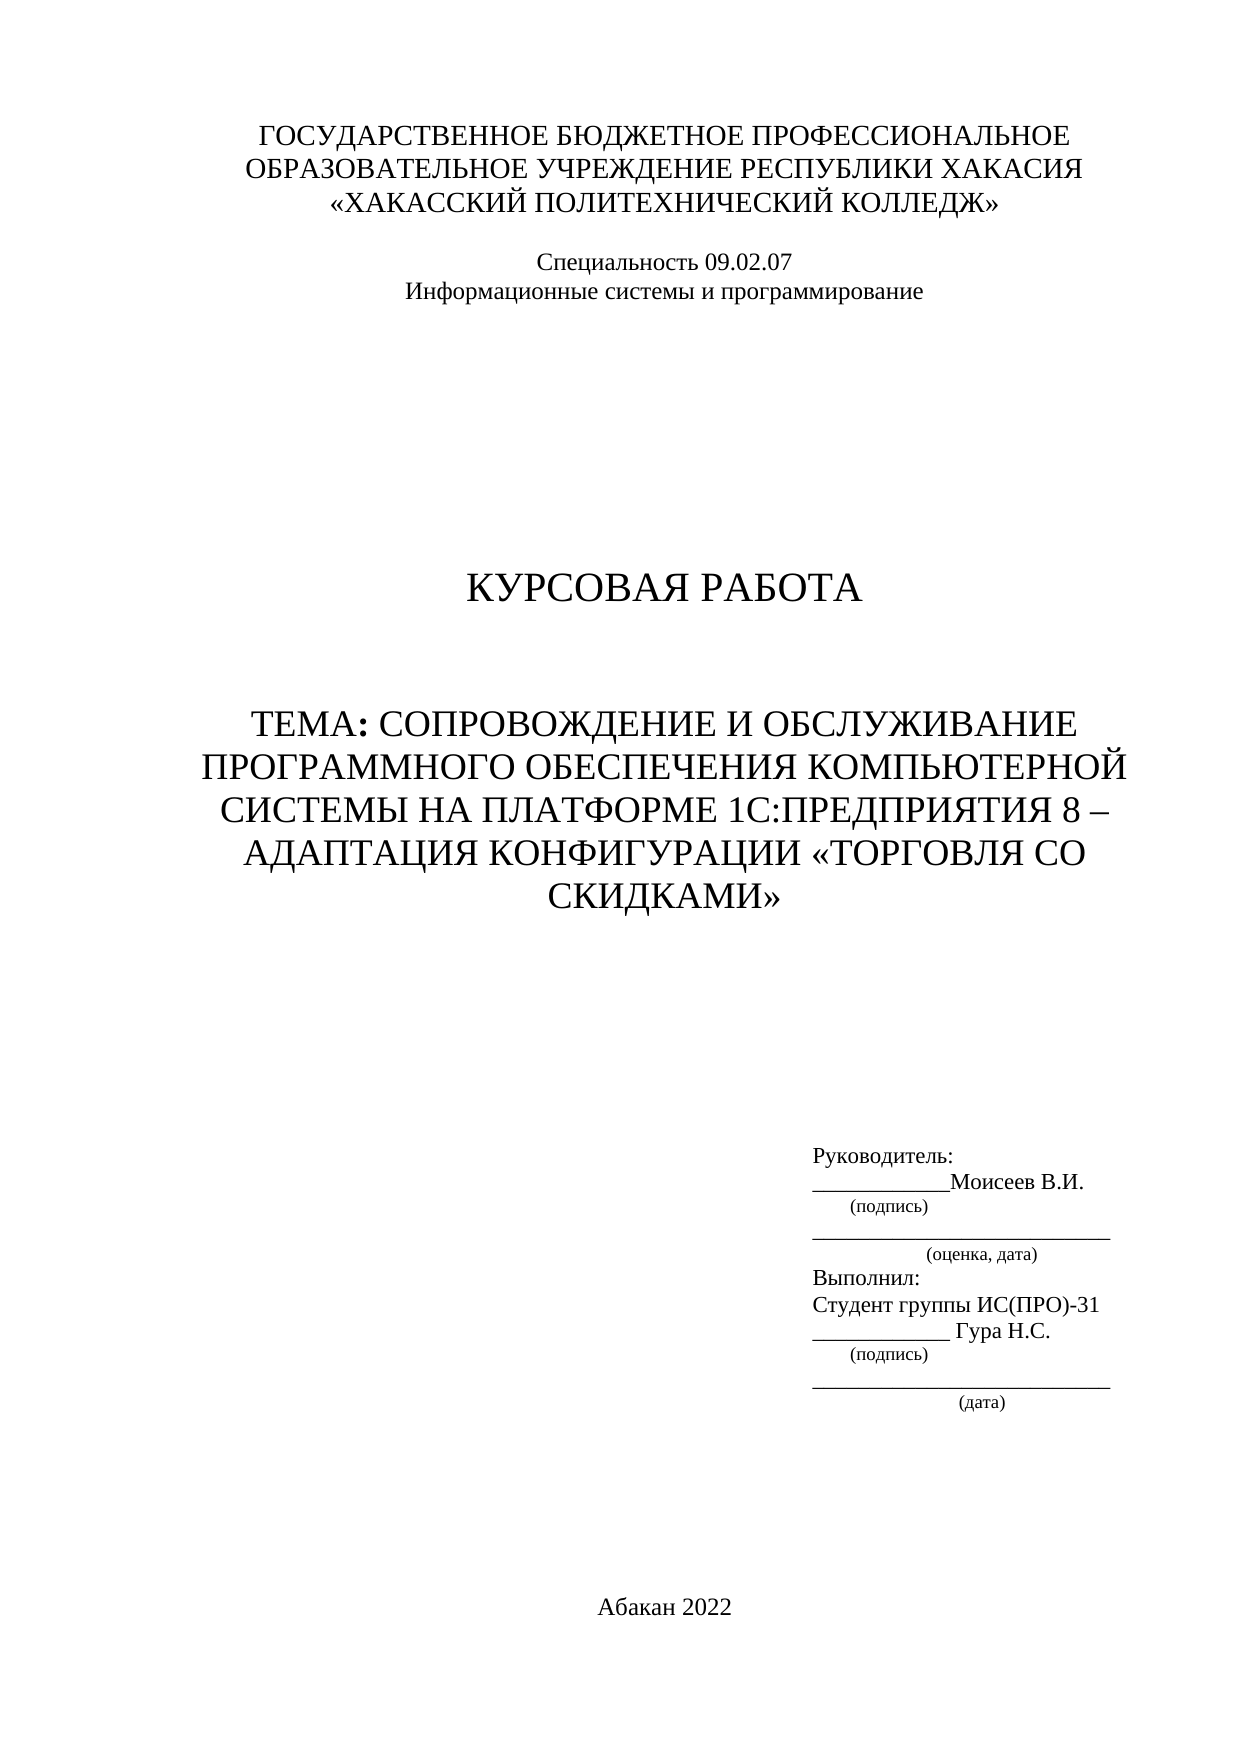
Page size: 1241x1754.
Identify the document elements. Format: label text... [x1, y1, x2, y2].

text Специальность 09.02.07 [177, 247, 1152, 276]
text (дата) [812, 1391, 1152, 1413]
text Абакан 2022 [177, 1592, 1152, 1621]
text курсовая работа [177, 562, 1152, 610]
text ГОСУДАРСТВЕННОЕ БЮДЖЕТНОЕ ПРОФЕССИОНАЛЬНОЕ ОБРАЗОВАТЕЛЬНОЕ УЧРЕЖДЕНИЕ РЕСПУБЛИКИ ХАКАСИЯ [177, 118, 1152, 185]
text «ХАКАССКИЙ ПОЛИТЕХНИЧЕСКИЙ КОЛЛЕДЖ» [177, 185, 1152, 219]
text ____________ Гура Н.С. [812, 1317, 1152, 1343]
text тема: СОПРОВОЖДЕНИЕ И ОБСЛУЖИВАНИЕ ПРОГРАММНОГО ОБЕСПЕЧЕНИЯ КОМПЬЮТЕРНОЙ СИСТЕМЫ НА ПЛАТФОРМЕ 1С:ПРЕДПРИЯТИЯ 8 – АДАПТАЦИЯ КОНФИГУРАЦИИ «Торговля со скидками» [177, 701, 1152, 917]
text Руководитель: [812, 1142, 1152, 1168]
text Студент группы ИС(ПРО)-31 [812, 1291, 1152, 1317]
text __________________________ [812, 1216, 1152, 1243]
text (подпись) [812, 1343, 1152, 1365]
text (оценка, дата) [812, 1243, 1152, 1264]
text Информационные системы и программирование [177, 276, 1152, 305]
text Выполнил: [812, 1264, 1152, 1291]
text __________________________ [812, 1365, 1152, 1391]
text (подпись) [812, 1195, 1152, 1216]
text ____________Моисеев В.И. [812, 1168, 1152, 1195]
